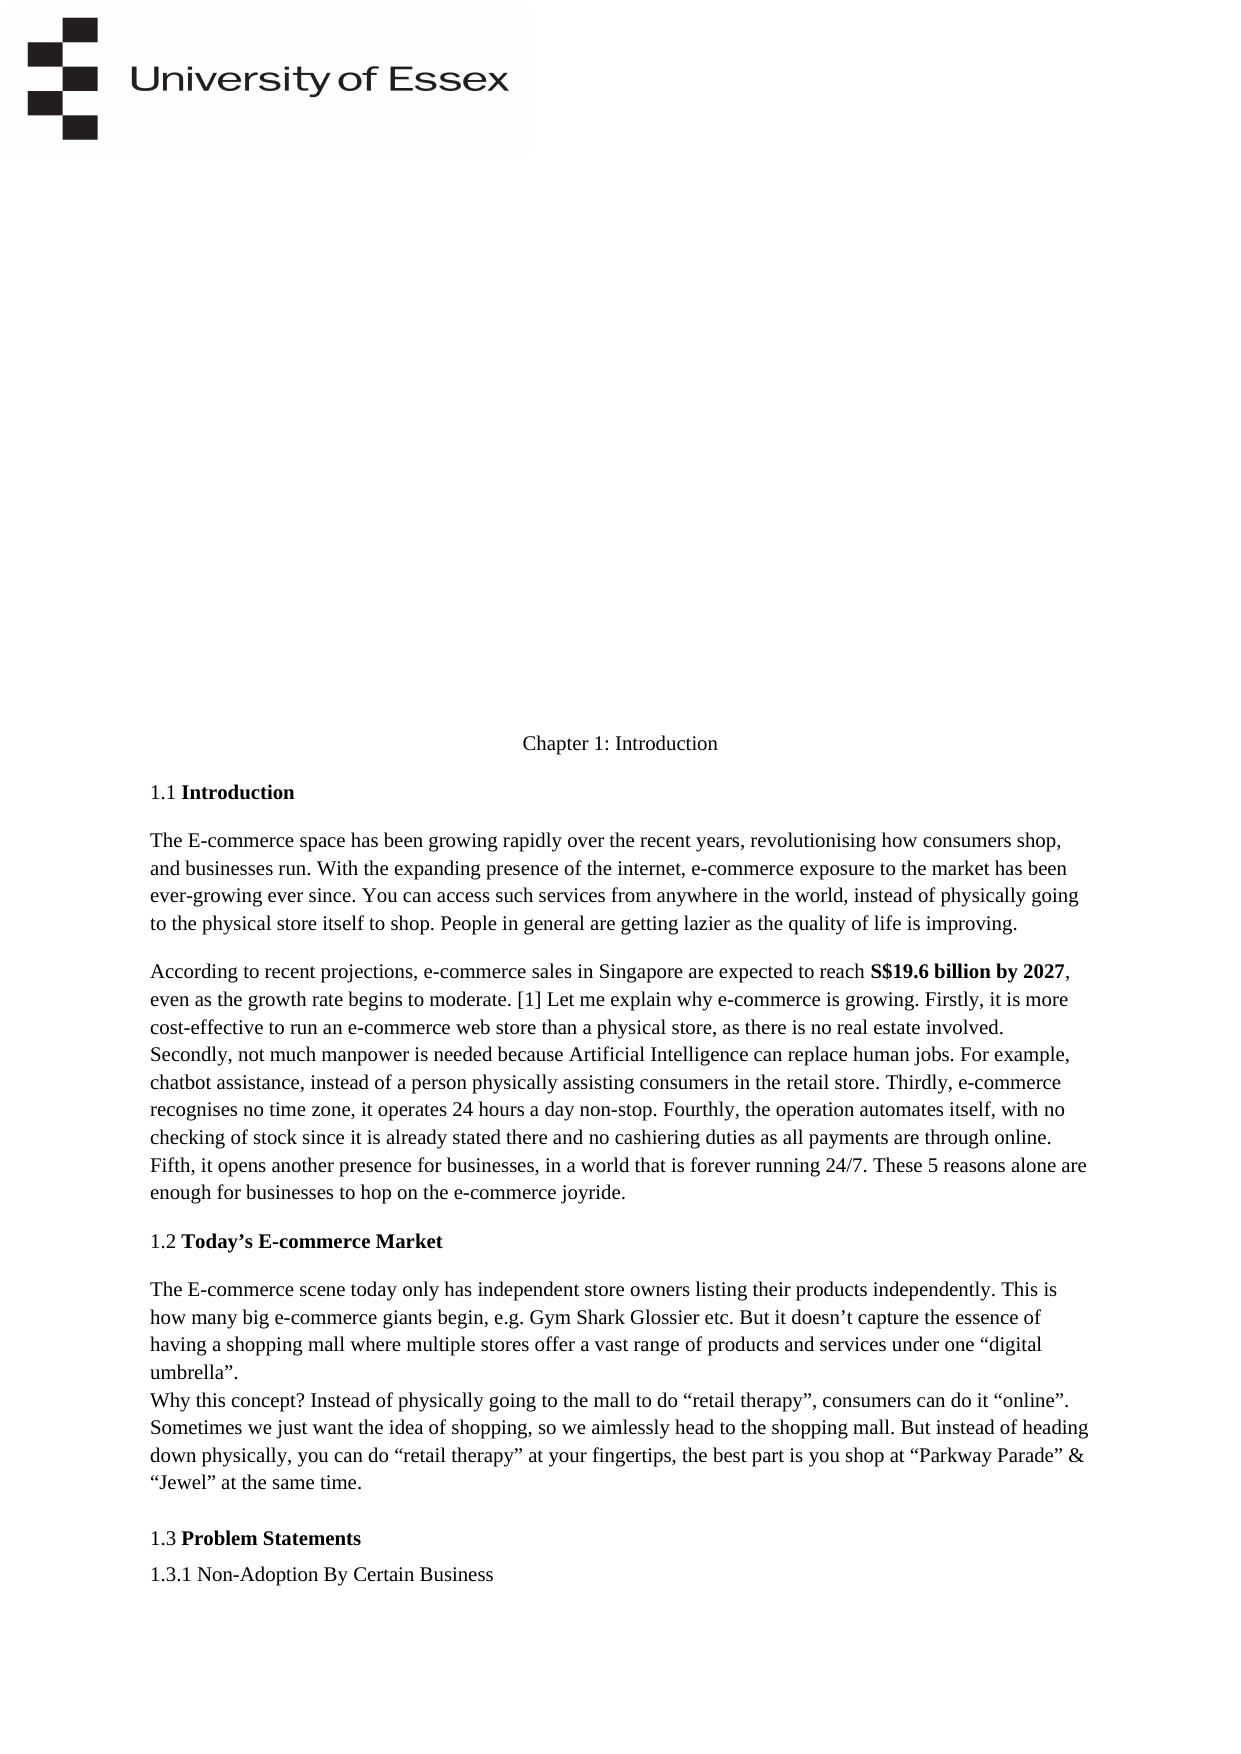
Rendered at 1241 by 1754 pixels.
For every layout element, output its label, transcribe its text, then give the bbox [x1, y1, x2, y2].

text 1.3 Problem Statements [150, 1526, 1090, 1549]
text Chapter 1: Introduction [150, 731, 1090, 755]
text Why this concept? Instead of physically going to the mall to do “retail therapy”, consumers can do it “online”. Sometimes we just want the idea of shopping, so we aimlessly head to the shopping mall. But instead of heading down physically, you can do “retail therapy” at your fingertips, the best part is you shop at “Parkway Parade” & “Jewel” at the same time. [150, 1387, 1090, 1494]
text 1.1 Introduction [150, 780, 1090, 804]
text 1.2 Today’s E-commerce Market [150, 1229, 1090, 1253]
text The E-commerce scene today only has independent store owners listing their products independently. This is how many big e-commerce giants begin, e.g. Gym Shark Glossier etc. But it doesn’t capture the essence of having a shopping mall where multiple stores offer a vast range of products and services under one “digital umbrella”. [150, 1277, 1090, 1384]
text 1.3.1 Non-Adoption By Certain Business [150, 1562, 1090, 1586]
picture [3, 3, 533, 158]
text According to recent projections, e-commerce sales in Singapore are expected to reach S$19.6 billion by 2027, even as the growth rate begins to moderate. [1] Let me explain why e-commerce is growing. Firstly, it is more cost-effective to run an e-commerce web store than a physical store, as there is no real estate involved. Secondly, not much manpower is needed because Artificial Intelligence can replace human jobs. For example, chatbot assistance, instead of a person physically assisting consumers in the retail store. Thirdly, e-commerce recognises no time zone, it operates 24 hours a day non-stop. Fourthly, the operation automates itself, with no checking of stock since it is already stated there and no cashiering duties as all payments are through online. Fifth, it opens another presence for businesses, in a world that is forever running 24/7. These 5 reasons alone are enough for businesses to hop on the e-commerce joyride. [150, 959, 1090, 1204]
text The E-commerce space has been growing rapidly over the recent years, revolutionising how consumers shop, and businesses run. With the expanding presence of the internet, e-commerce exposure to the market has been ever-growing ever since. You can access such services from anywhere in the world, instead of physically going to the physical store itself to shop. People in general are getting lazier as the quality of life is improving. [150, 828, 1090, 935]
